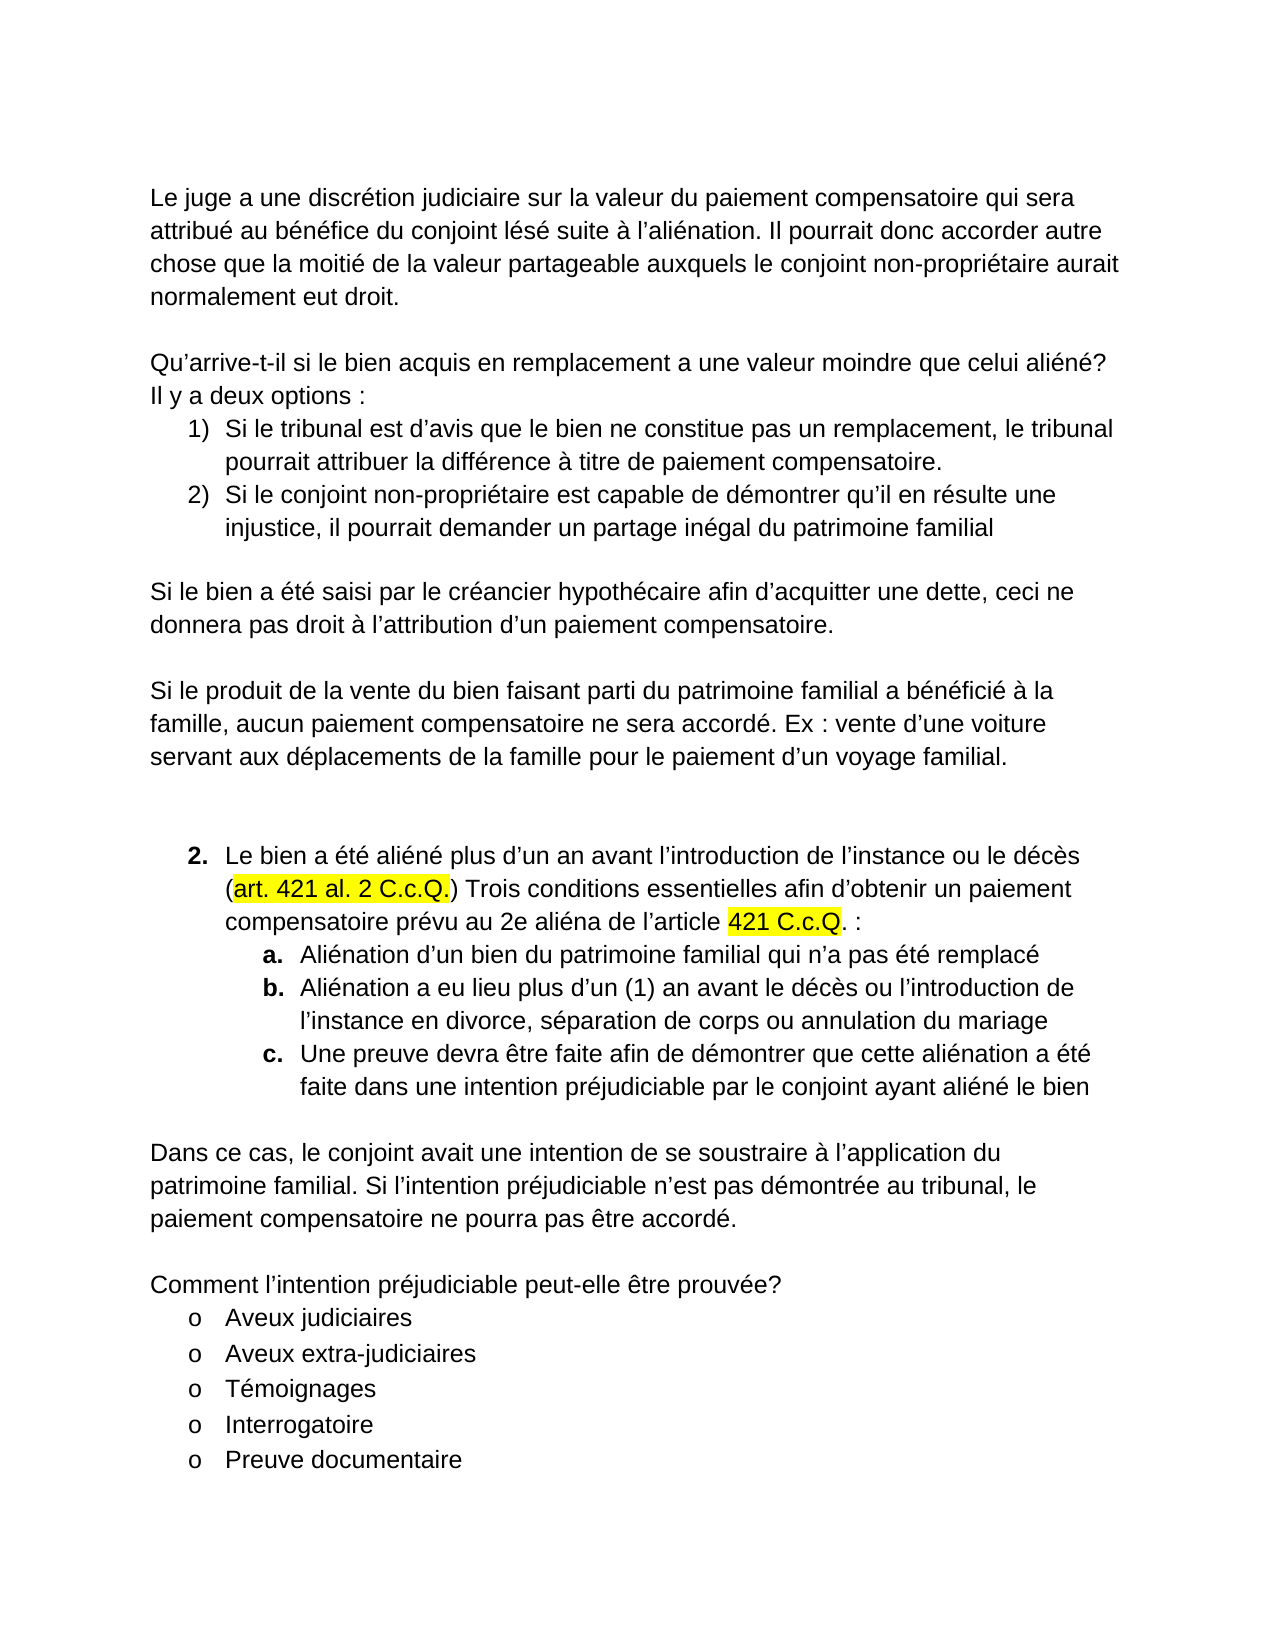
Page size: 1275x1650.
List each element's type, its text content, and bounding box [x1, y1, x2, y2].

text Si le bien a été saisi par le créancier hypothécaire afin d’acquitter une dette, ceci ne donnera pas droit à l’attribution d’un paiement compensatoire. [150, 577, 1125, 639]
list Témoignages [187, 1374, 1125, 1405]
list Interrogatoire [187, 1410, 1125, 1441]
list Si le tribunal est d’avis que le bien ne constitue pas un remplacement, le tribunal pourrait attribuer la différence à titre de paiement compensatoire. [187, 414, 1125, 476]
list Aveux judiciaires [187, 1303, 1125, 1334]
list Si le conjoint non-propriétaire est capable de démontrer qu’il en résulte une injustice, il pourrait demander un partage inégal du patrimoine familial [187, 480, 1125, 542]
list Preuve documentaire [187, 1445, 1125, 1476]
text Comment l’intention préjudiciable peut-elle être prouvée? [150, 1270, 1125, 1299]
text Si le produit de la vente du bien faisant parti du patrimoine familial a bénéficié à la famille, aucun paiement compensatoire ne sera accordé. Ex : vente d’une voiture servant aux déplacements de la famille pour le paiement d’un voyage familial. [150, 676, 1125, 771]
text Qu’arrive-t-il si le bien acquis en remplacement a une valeur moindre que celui aliéné? Il y a deux options : [150, 348, 1125, 410]
list Le bien a été aliéné plus d’un an avant l’introduction de l’instance ou le décès (art. 421 al. 2 C.c.Q.) Trois conditions essentielles afin d’obtenir un paiement compensatoire prévu au 2e aliéna de l’article 421 C.c.Q. : [187, 841, 1125, 936]
list Aliénation d’un bien du patrimoine familial qui n’a pas été remplacé [262, 940, 1125, 969]
list Aveux extra-judiciaires [187, 1339, 1125, 1370]
text Le juge a une discrétion judiciaire sur la valeur du paiement compensatoire qui sera attribué au bénéfice du conjoint lésé suite à l’aliénation. Il pourrait donc accorder autre chose que la moitié de la valeur partageable auxquels le conjoint non-propriétaire aurait normalement eut droit. [150, 183, 1125, 311]
text Dans ce cas, le conjoint avait une intention de se soustraire à l’application du patrimoine familial. Si l’intention préjudiciable n’est pas démontrée au tribunal, le paiement compensatoire ne pourra pas être accordé. [150, 1138, 1125, 1233]
list Aliénation a eu lieu plus d’un (1) an avant le décès ou l’introduction de l’instance en divorce, séparation de corps ou annulation du mariage [262, 973, 1125, 1035]
list Une preuve devra être faite afin de démontrer que cette aliénation a été faite dans une intention préjudiciable par le conjoint ayant aliéné le bien [262, 1039, 1125, 1101]
